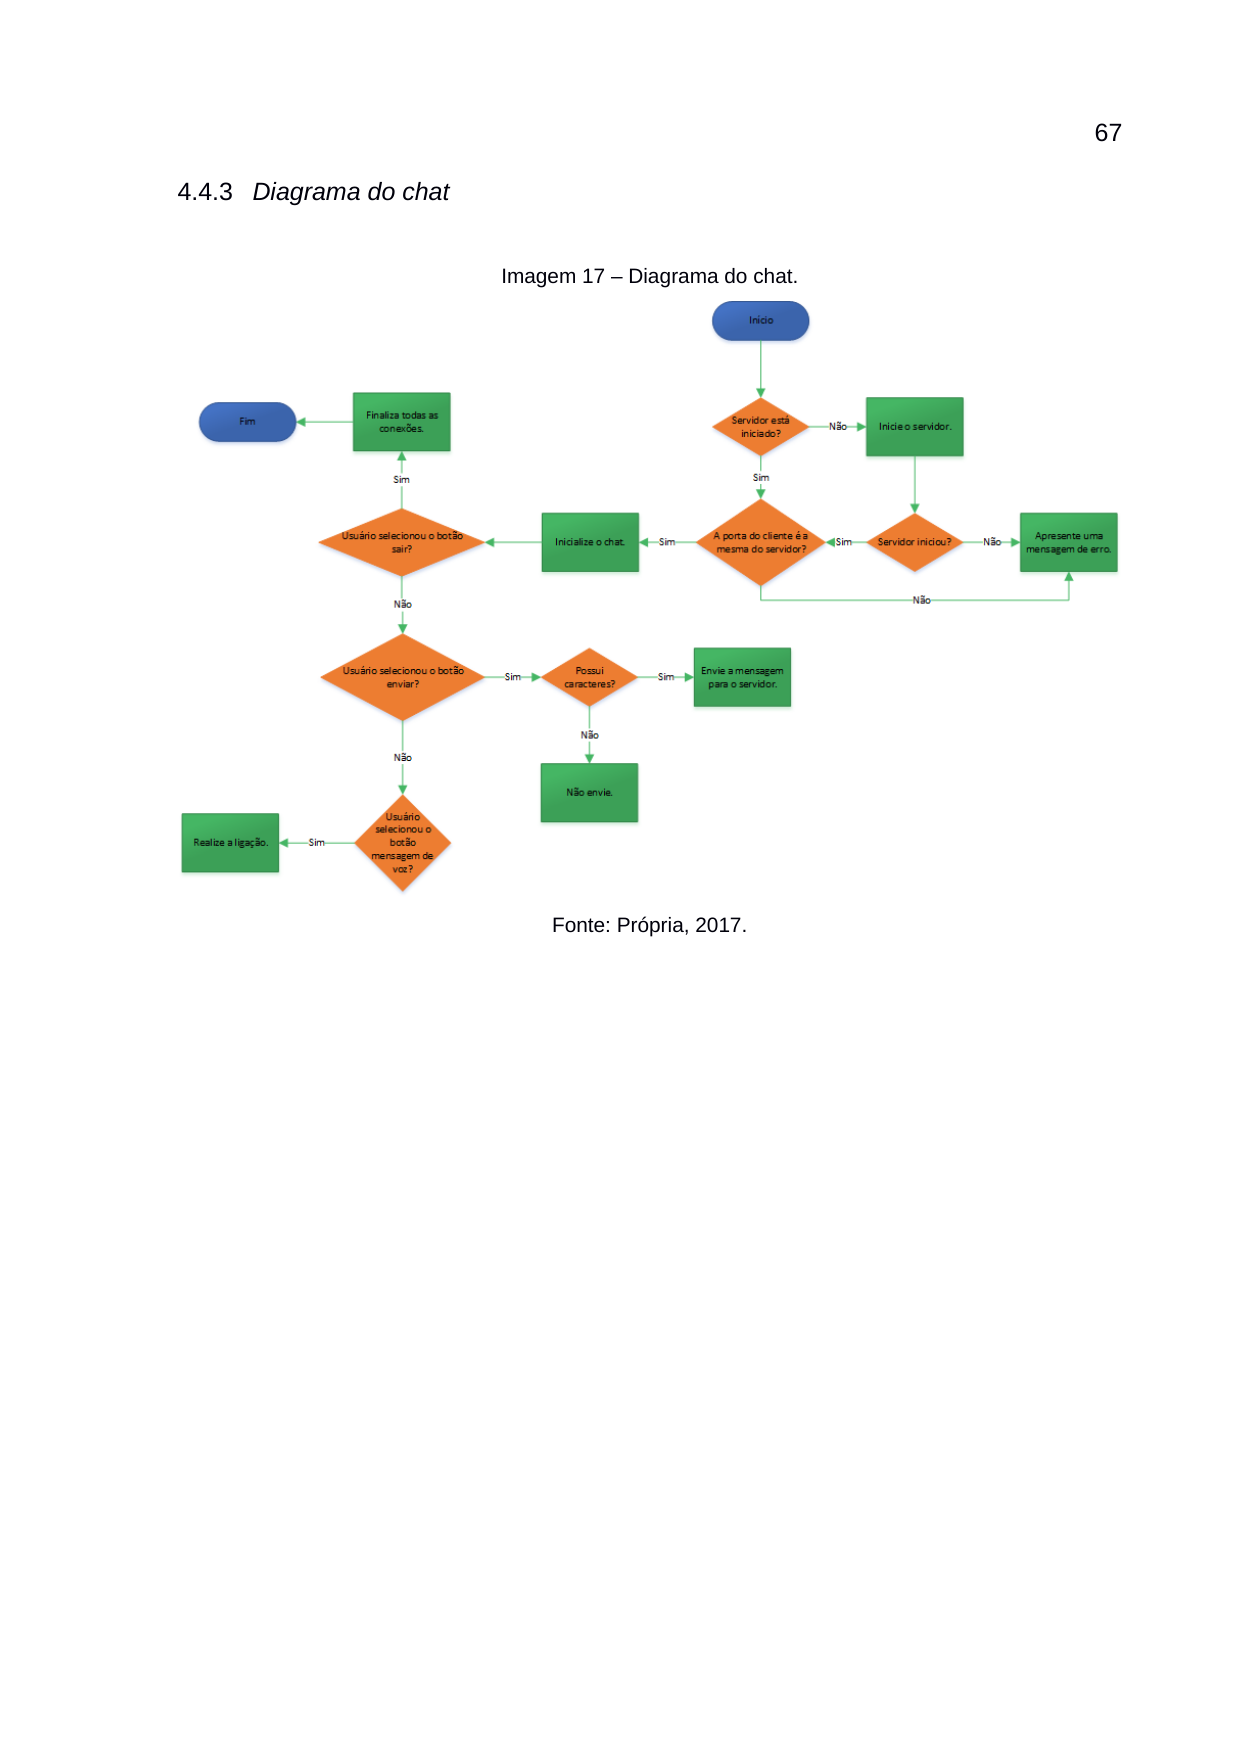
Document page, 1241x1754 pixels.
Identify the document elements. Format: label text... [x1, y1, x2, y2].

subtitle Diagrama do chat [177, 177, 1122, 206]
text Fonte: Própria, 2017. [177, 913, 1122, 937]
picture [177, 299, 1123, 899]
text Imagem 17 – Diagrama do chat. [177, 263, 1122, 287]
